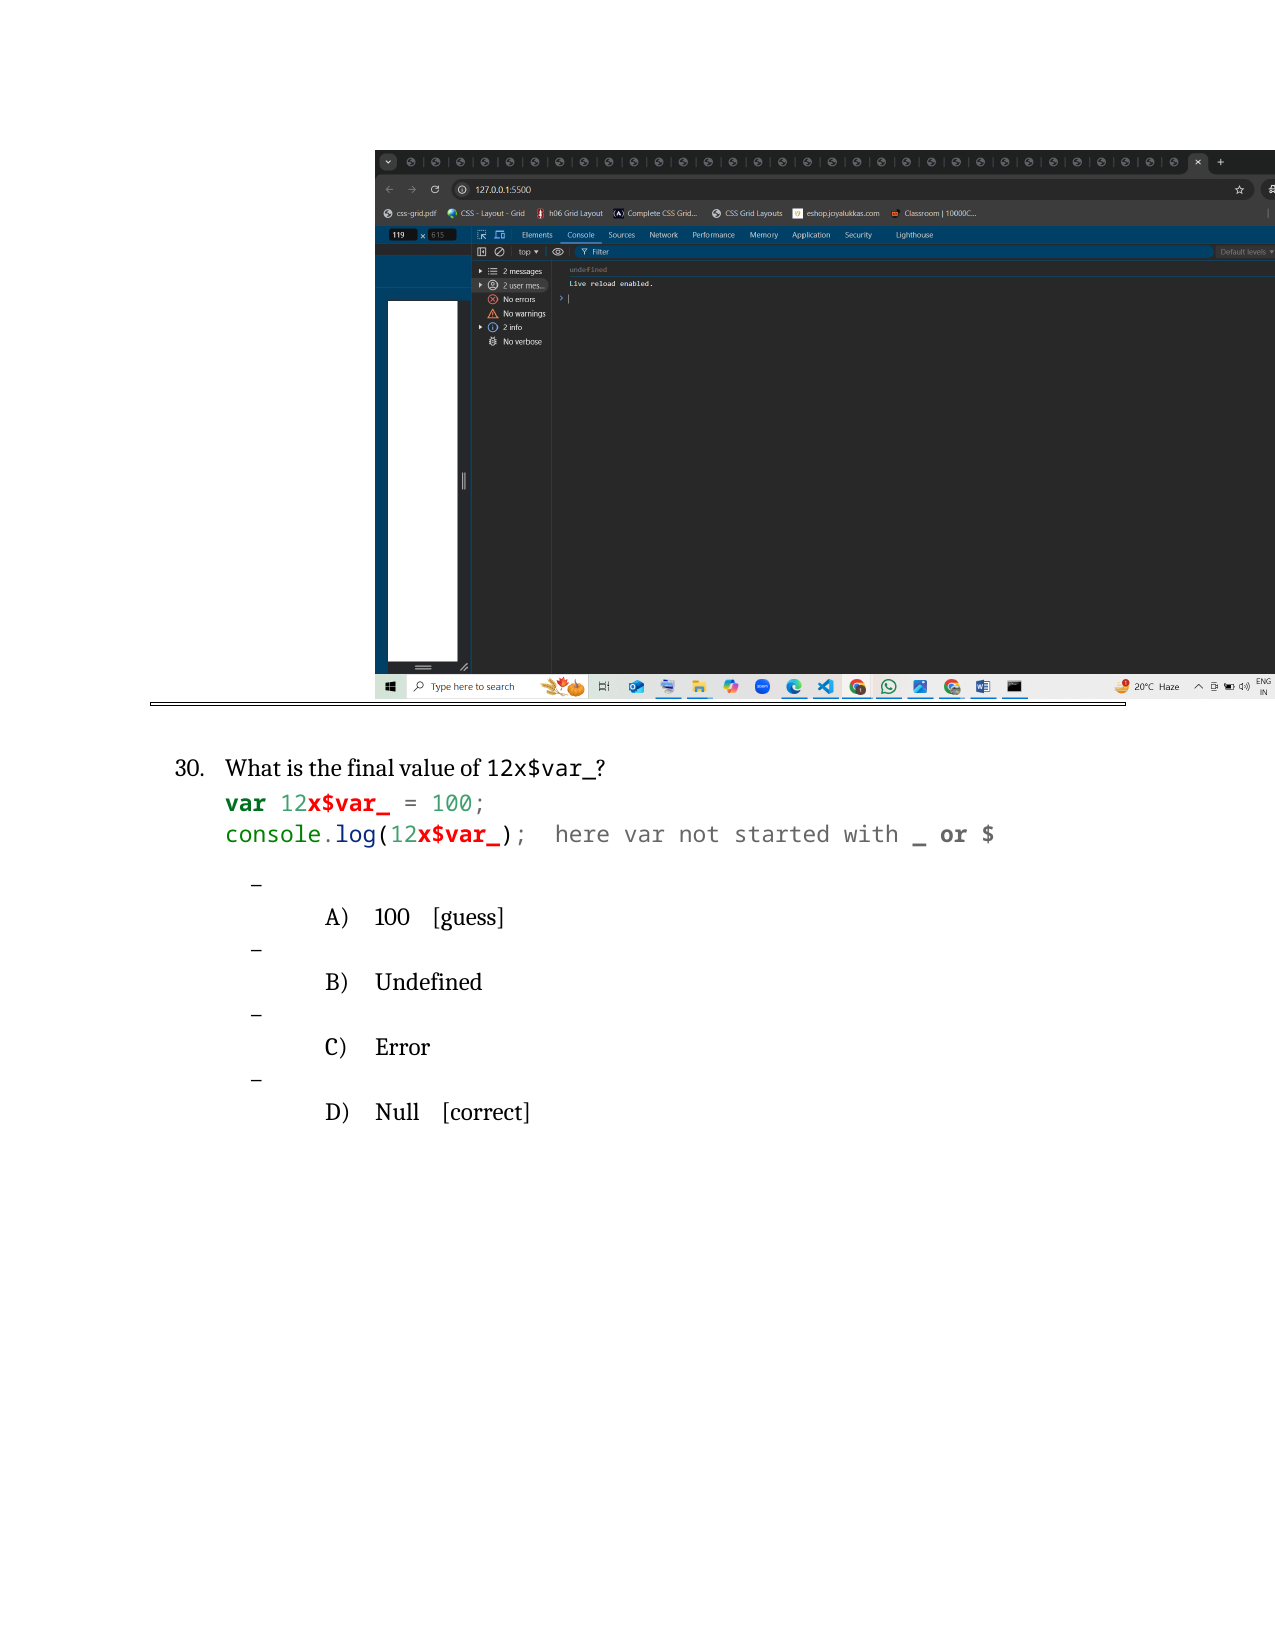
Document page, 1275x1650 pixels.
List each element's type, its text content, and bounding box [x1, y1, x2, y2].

list 100 [guess] [325, 903, 1125, 931]
list Null [correct] [325, 1098, 1125, 1126]
list var 12x$var_ = 100; console.log(12x$var_); here var not started with _ or $ [175, 787, 1125, 849]
list Undefined [325, 968, 1125, 996]
list Error [325, 1033, 1125, 1061]
list What is the final value of 12x$var_? [175, 752, 1125, 783]
picture [375, 150, 1275, 699]
